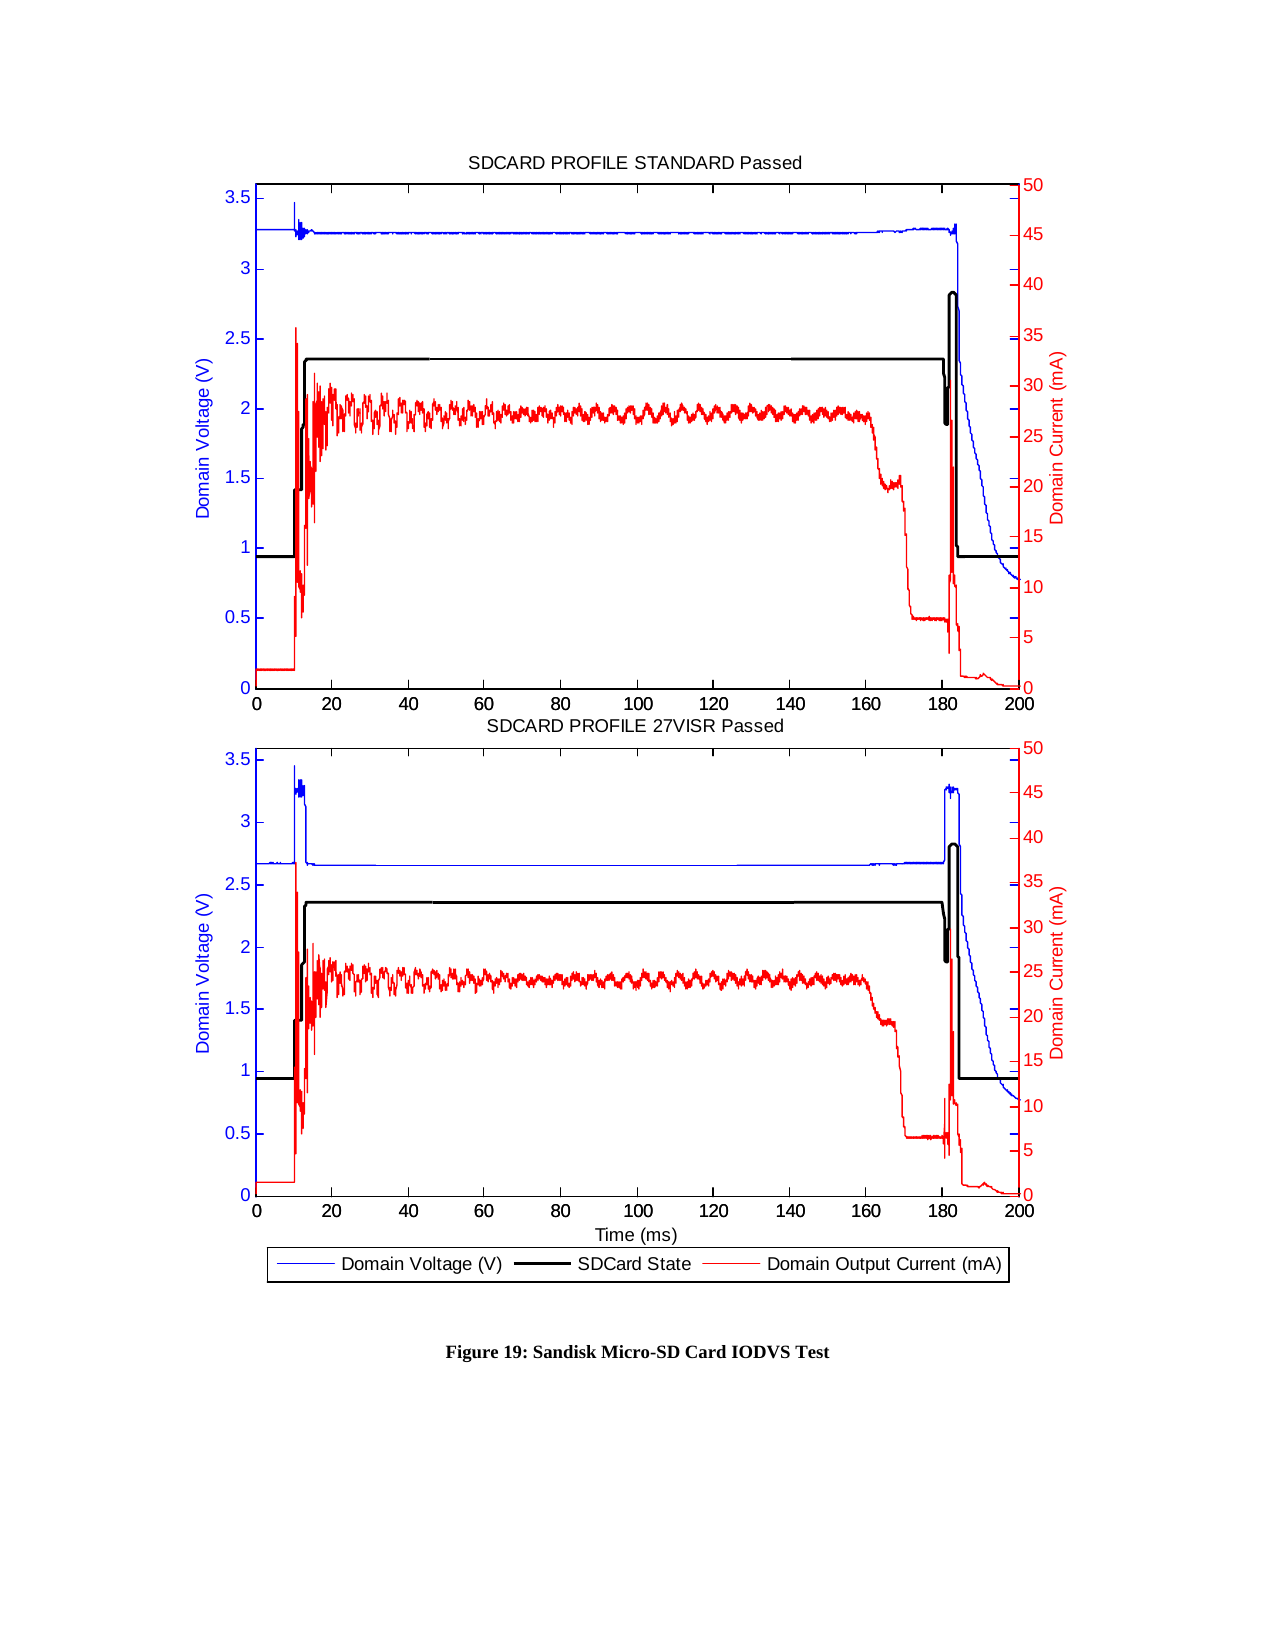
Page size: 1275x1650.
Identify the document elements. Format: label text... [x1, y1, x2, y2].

text Figure 19: Sandisk Micro-SD Card IODVS Test [150, 1341, 1125, 1363]
